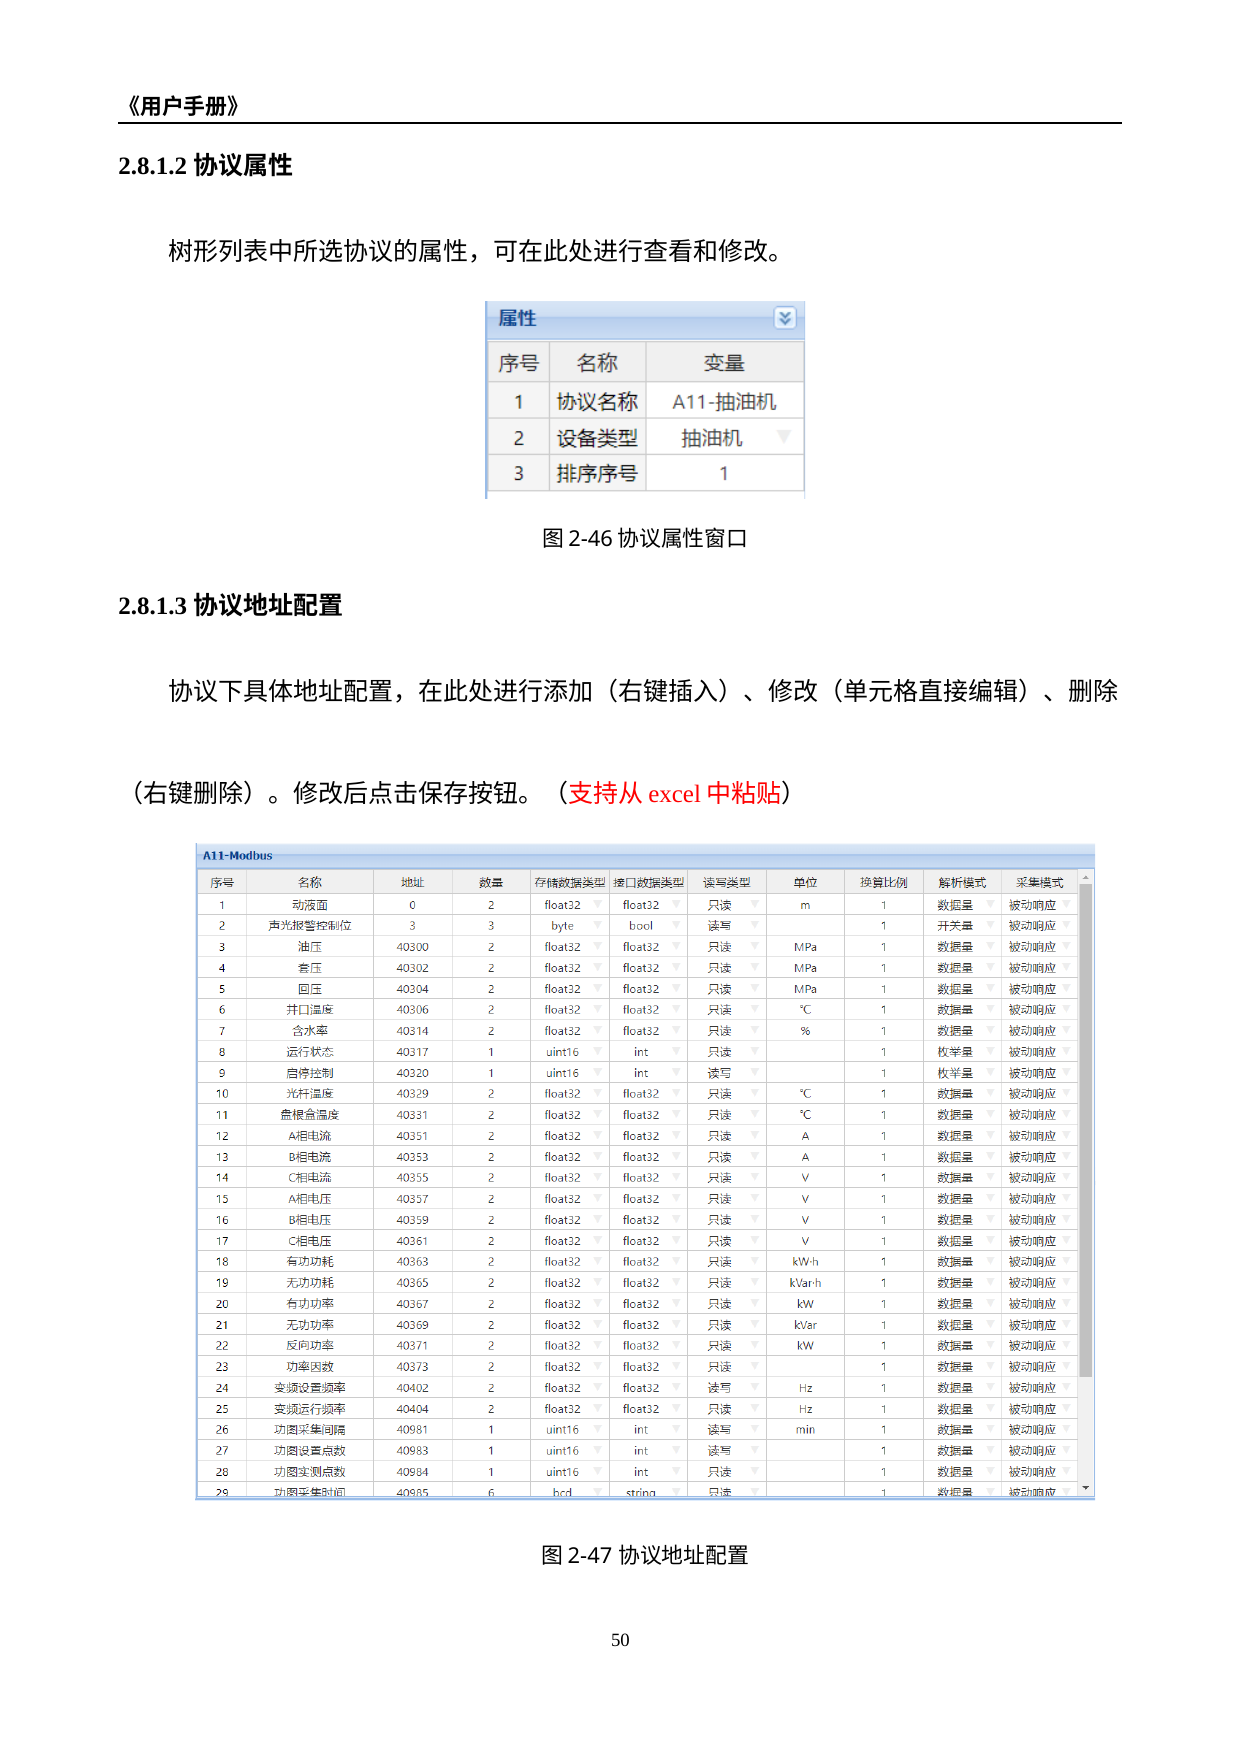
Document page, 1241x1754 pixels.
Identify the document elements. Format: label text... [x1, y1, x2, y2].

text 图2-46协议属性窗口 [118, 519, 1122, 553]
subtitle 2.8.1.2 协议属性 [118, 129, 1122, 197]
text 协议下具体地址配置，在此处进行添加（右键插入）、修改（单元格直接编辑）、删除（右键删除）。修改后点击保存按钮。（支持从excel中粘贴） [118, 655, 1122, 825]
text 树形列表中所选协议的属性，可在此处进行查看和修改。 [118, 215, 1122, 283]
picture [485, 301, 805, 499]
picture [195, 843, 1096, 1501]
text 图2-47 协议地址配置 [118, 1537, 1122, 1571]
subtitle 2.8.1.3 协议地址配置 [118, 569, 1122, 637]
